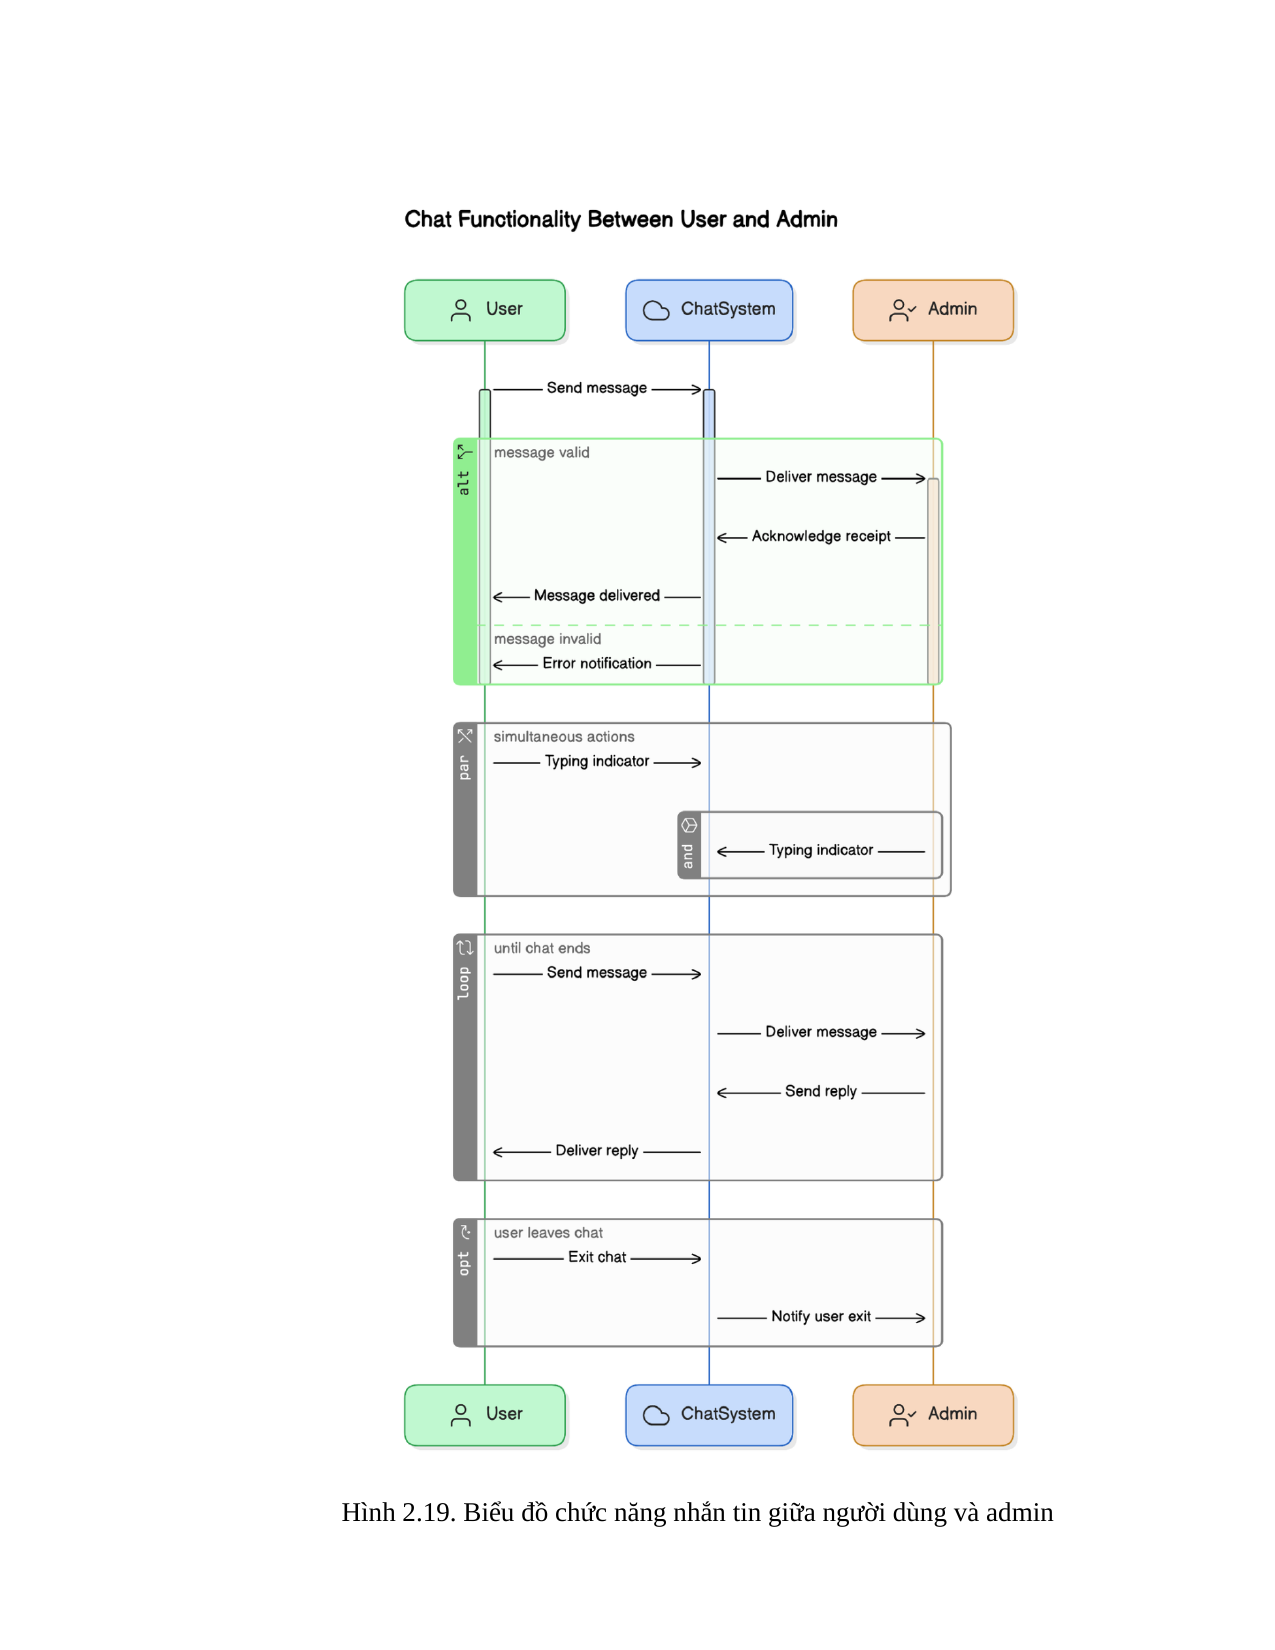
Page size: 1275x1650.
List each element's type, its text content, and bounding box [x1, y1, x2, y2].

text Hình 2.19. Biểu đồ chức năng nhắn tin giữa người dùng và admin [209, 1496, 1186, 1527]
picture [377, 181, 1024, 1457]
